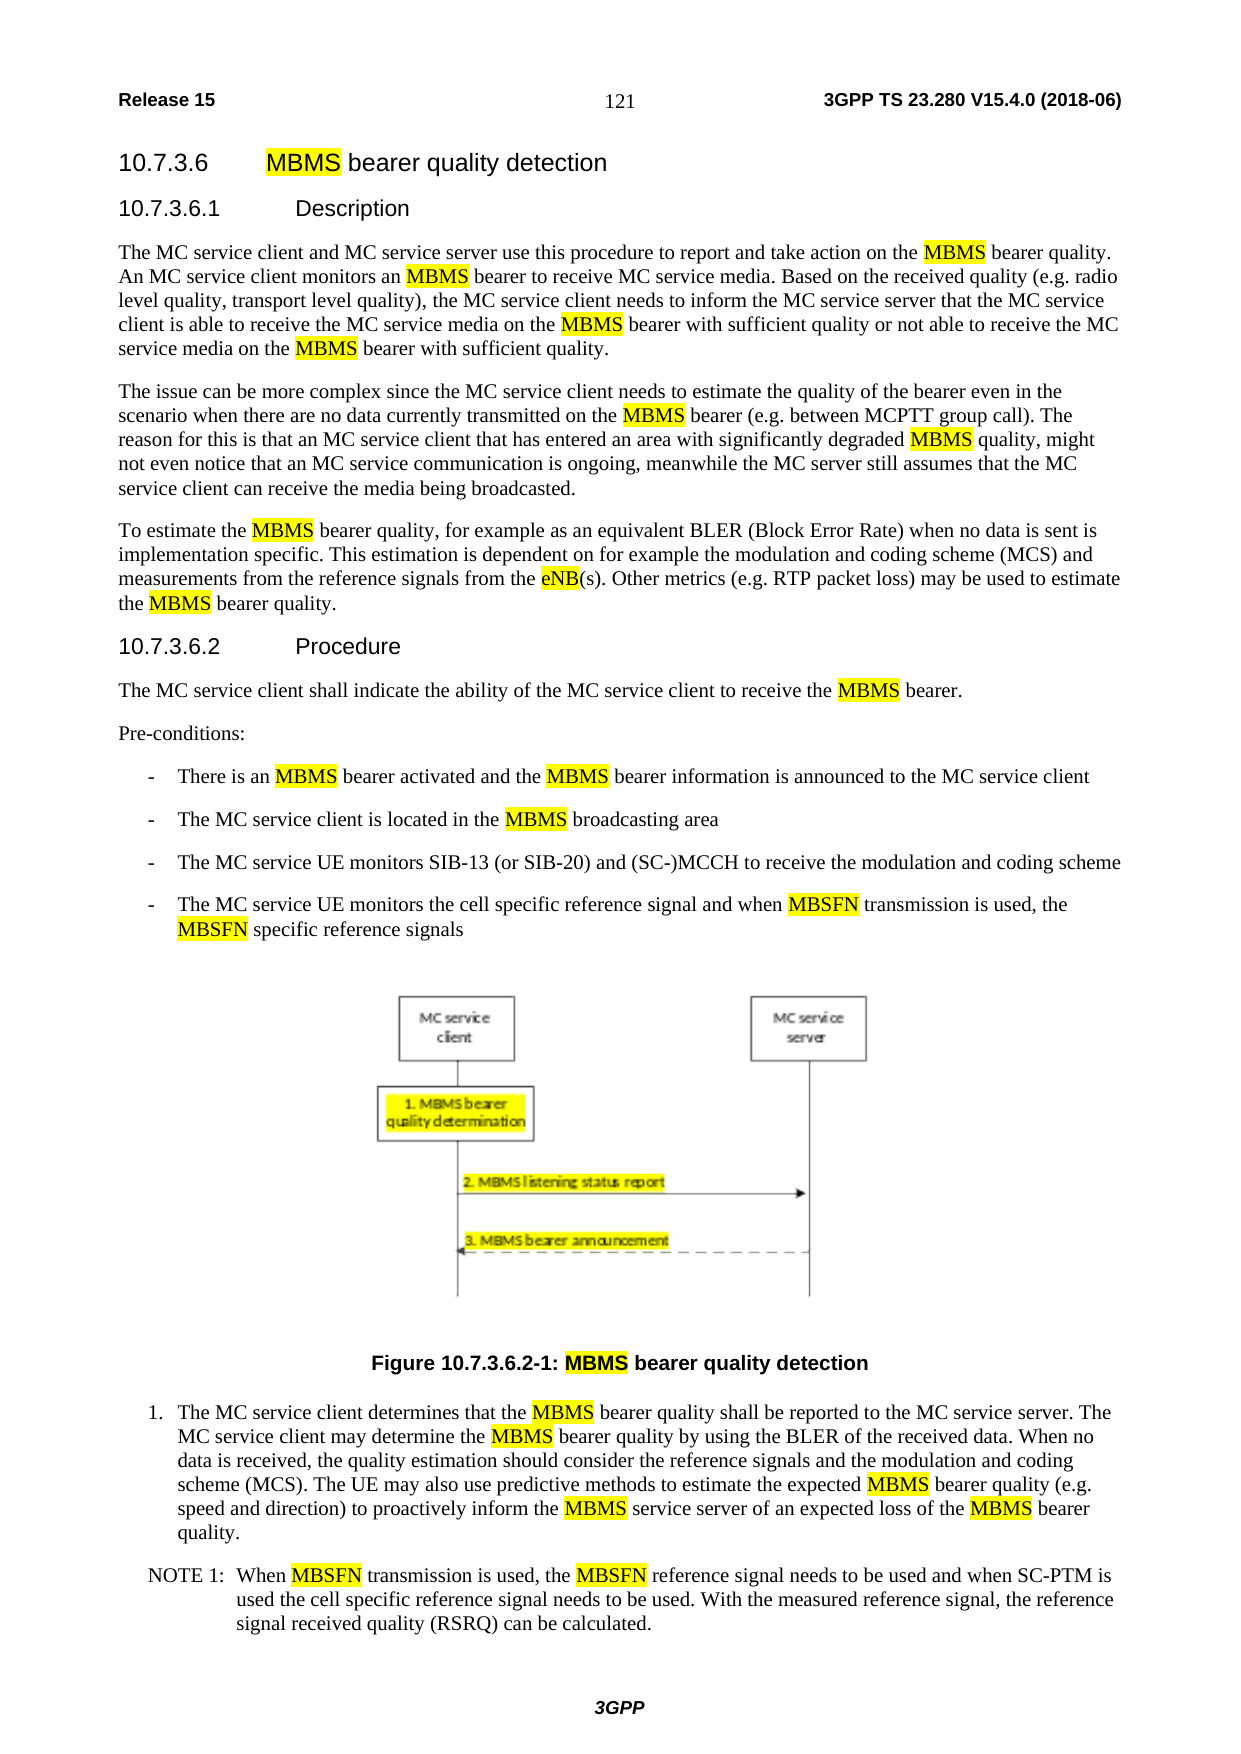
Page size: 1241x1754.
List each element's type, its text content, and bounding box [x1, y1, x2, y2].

text To estimate the MBMS bearer quality, for example as an equivalent BLER (Block Error Rate) when no data is sent is implementation specific. This estimation is dependent on for example the modulation and coding scheme (MCS) and measurements from the reference signals from the eNB(s). Other metrics (e.g. RTP packet loss) may be used to estimate the MBMS bearer quality. [118, 518, 1122, 614]
subtitle 10.7.3.6.1 Description [118, 195, 1122, 221]
text Figure 10.7.3.6.2-1: MBMS bearer quality detection [118, 1351, 565, 1374]
text NOTE 1: When MBSFN transmission is used, the MBSFN reference signal needs to be used and when SC-PTM is used the cell specific reference signal needs to be used. With the measured reference signal, the reference signal received quality (RSRQ) can be calculated. [148, 1563, 1122, 1635]
text - The MC service UE monitors the cell specific reference signal and when MBSFN transmission is used, the MBSFN specific reference signals [148, 892, 1122, 941]
text - There is an MBMS bearer activated and the MBMS bearer information is announced to the MC service client [609, 764, 1122, 788]
subtitle 10.7.3.6 MBMS bearer quality detection [118, 147, 1122, 176]
text The MC service client shall indicate the ability of the MC service client to receive the MBMS bearer. [118, 678, 838, 702]
text The MC service client and MC service server use this procedure to report and take action on the MBMS bearer quality. An MC service client monitors an MBMS bearer to receive MC service media. Based on the received quality (e.g. radio level quality, transport level quality), the MC service client needs to inform the MC service server that the MC service client is able to receive the MC service media on the MBMS bearer with sufficient quality or not able to receive the MC service media on the MBMS bearer with sufficient quality. [118, 240, 1122, 360]
text - The MC service client is located in the MBMS broadcasting area [148, 807, 505, 831]
text Figure 10.7.3.6.2-1: MBMS bearer quality detection [628, 1351, 1122, 1374]
text - The MC service client is located in the MBMS broadcasting area [567, 807, 1122, 831]
text The issue can be more complex since the MC service client needs to estimate the quality of the bearer even in the scenario when there are no data currently transmitted on the MBMS bearer (e.g. between MCPTT group call). The reason for this is that an MC service client that has entered an area with significantly degraded MBMS quality, might not even notice that an MC service communication is ongoing, meanwhile the MC server still assumes that the MC service client can receive the media being broadcasted. [118, 379, 1122, 499]
text Pre-conditions: [118, 721, 1122, 745]
subtitle 10.7.3.6.2 Procedure [118, 633, 1122, 659]
text - The MC service UE monitors SIB-13 (or SIB-20) and (SC-)MCCH to receive the modulation and coding scheme [148, 849, 1122, 874]
text 1. The MC service client determines that the MBMS bearer quality shall be reported to the MC service server. The MC service client may determine the MBMS bearer quality by using the BLER of the received data. When no data is received, the quality estimation should consider the reference signals and the modulation and coding scheme (MCS). The UE may also use predictive methods to estimate the expected MBMS bearer quality (e.g. speed and direction) to proactively inform the MBMS service server of an expected loss of the MBMS bearer quality. [148, 1399, 1122, 1544]
